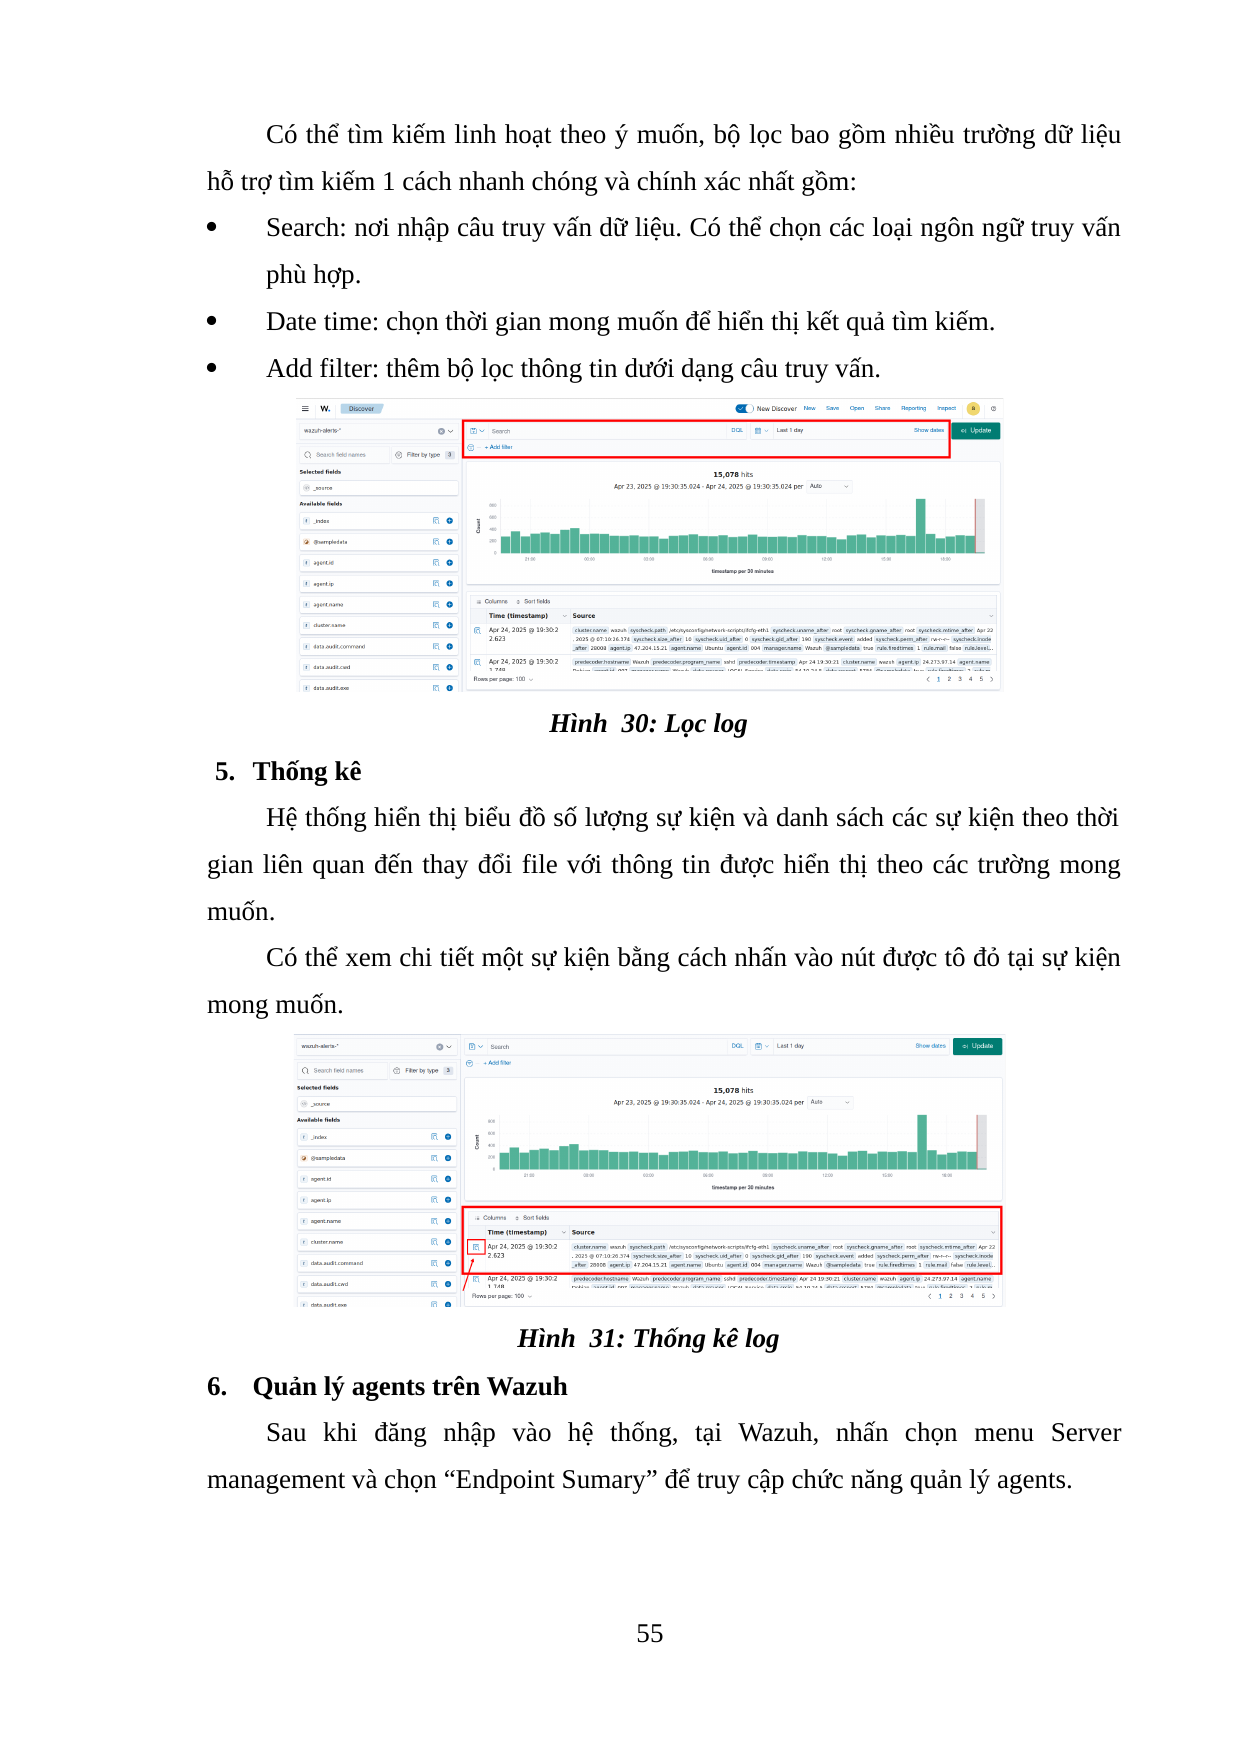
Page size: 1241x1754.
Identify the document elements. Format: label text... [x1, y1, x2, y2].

list Date time: chọn thời gian mong muốn để hiển thị kết quả tìm kiếm. [207, 305, 1122, 336]
picture [296, 398, 1004, 692]
text Có thể xem chi tiết một sự kiện bằng cách nhấn vào nút được tô đỏ tại sự kiện mong muốn. [207, 941, 1122, 1019]
text Sau khi đăng nhập vào hệ thống, tại Wazuh, nhấn chọn menu Server management và chọn “Endpoint Sumary” để truy cập chức năng quản lý agents. [207, 1416, 1122, 1494]
text Hình 31: Thống kê log [177, 1322, 1122, 1353]
subtitle Thống kê [215, 754, 1122, 786]
subtitle Quản lý agents trên Wazuh [207, 1370, 1122, 1401]
text Có thể tìm kiếm linh hoạt theo ý muốn, bộ lọc bao gồm nhiều trường dữ liệu hỗ trợ tìm kiếm 1 cách nhanh chóng và chính xác nhất gồm: [207, 118, 1122, 196]
text Hệ thống hiển thị biểu đồ số lượng sự kiện và danh sách các sự kiện theo thời gian liên quan đến thay đổi file với thông tin được hiển thị theo các trường mong muốn. [207, 801, 1122, 926]
list Search: nơi nhập câu truy vấn dữ liệu. Có thể chọn các loại ngôn ngữ truy vấn phù hợp. [207, 211, 1122, 289]
list Add filter: thêm bộ lọc thông tin dưới dạng câu truy vấn. [207, 352, 1122, 383]
picture [293, 1034, 1006, 1307]
text Hình 30: Lọc log [177, 707, 1122, 738]
